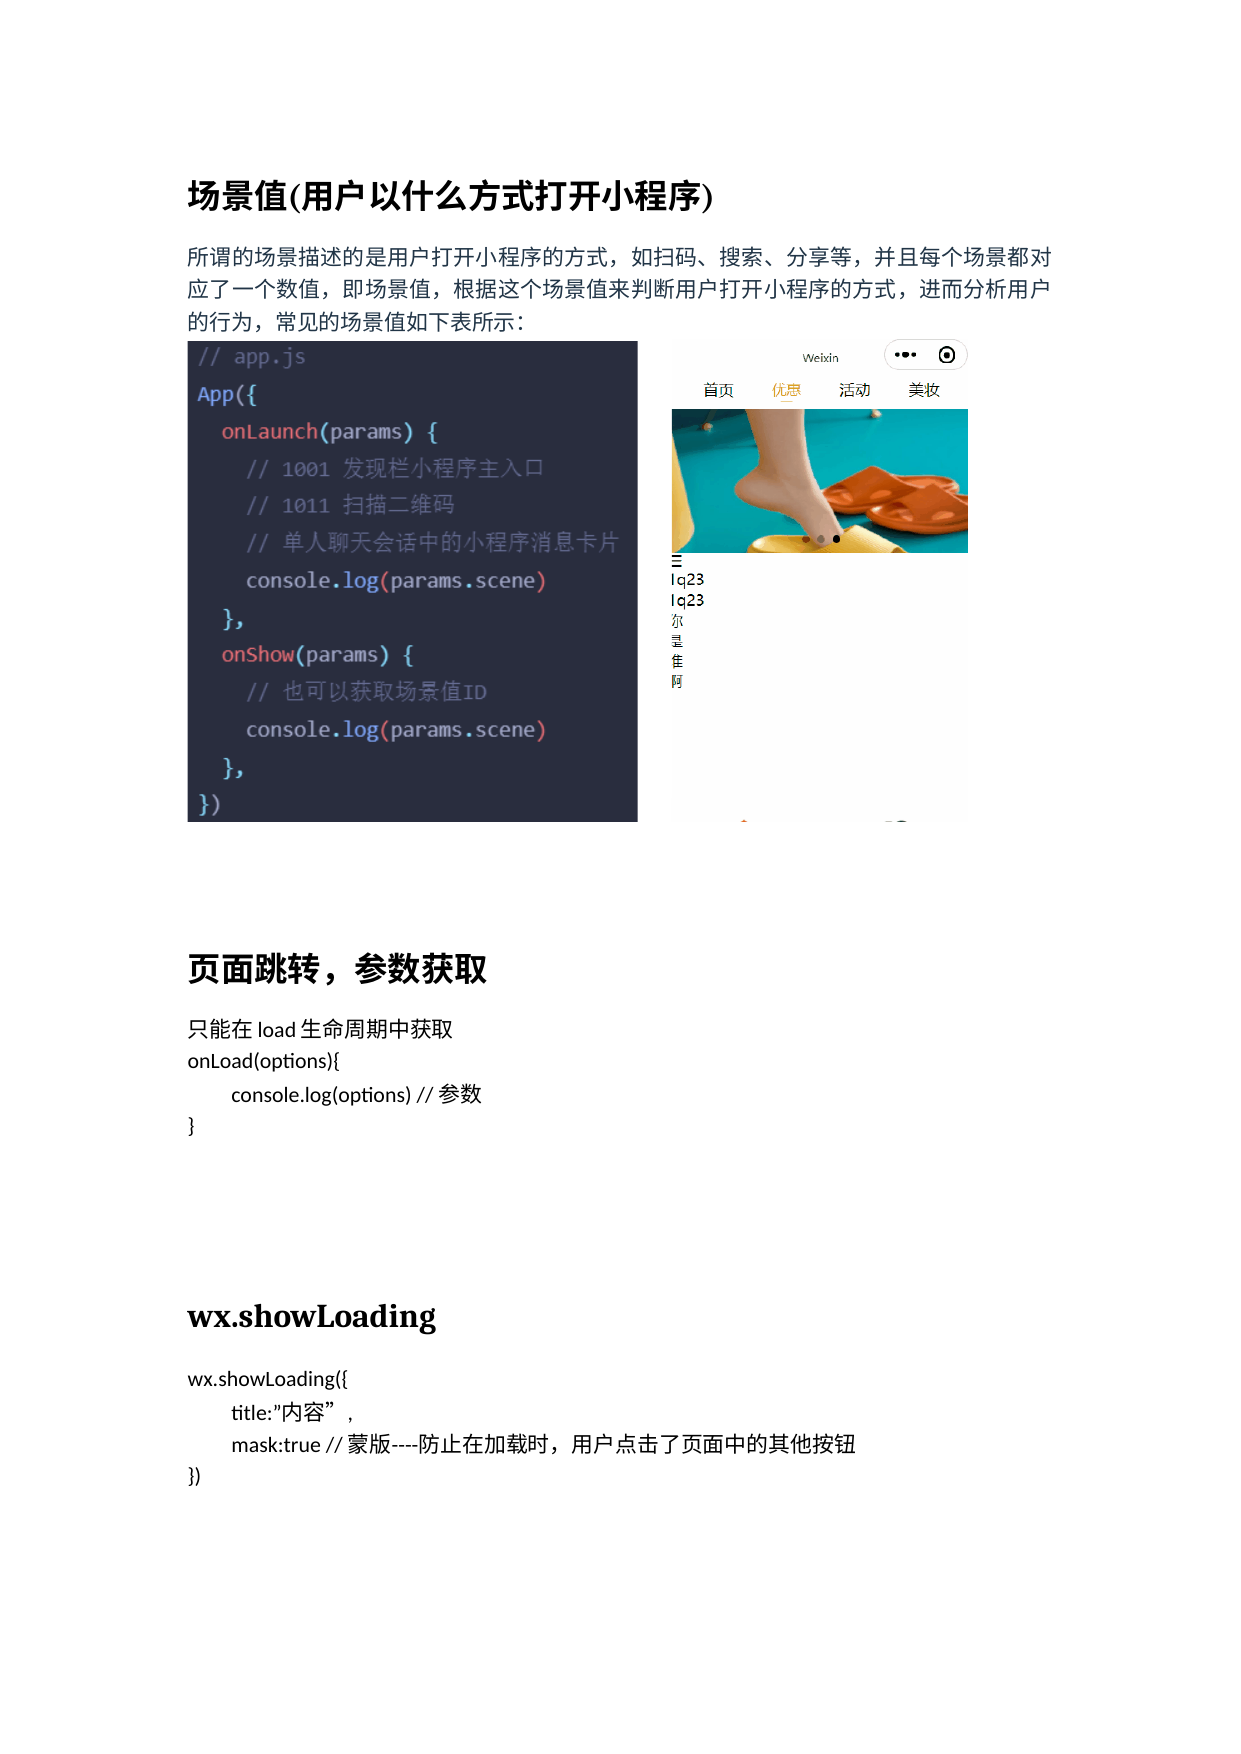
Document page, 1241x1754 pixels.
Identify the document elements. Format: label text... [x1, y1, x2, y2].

text wx.showLoading({ [187, 1362, 1053, 1394]
subtitle wx.showLoading [187, 1284, 1053, 1349]
subtitle 页面跳转，参数获取 [187, 934, 1053, 999]
text console.log(options) // 参数 [187, 1077, 1053, 1109]
picture [187, 341, 638, 822]
text }) [187, 1459, 1053, 1492]
subtitle 场景值(用户以什么方式打开小程序) [187, 162, 1053, 227]
picture [671, 339, 968, 822]
text onLoad(options){ [187, 1044, 1053, 1077]
text 所谓的场景描述的是用户打开小程序的方式，如扫码、搜索、分享等，并且每个场景都对应了一个数值，即场景值，根据这个场景值来判断用户打开小程序的方式，进而分析用户的行为，常见的场景值如下表所示： [187, 239, 1053, 337]
text } [187, 1109, 1053, 1142]
text mask:true // 蒙版----防止在加载时，用户点击了页面中的其他按钮 [187, 1427, 1053, 1459]
text title:”内容”, [187, 1394, 1053, 1427]
text 只能在load生命周期中获取 [187, 1012, 1053, 1044]
